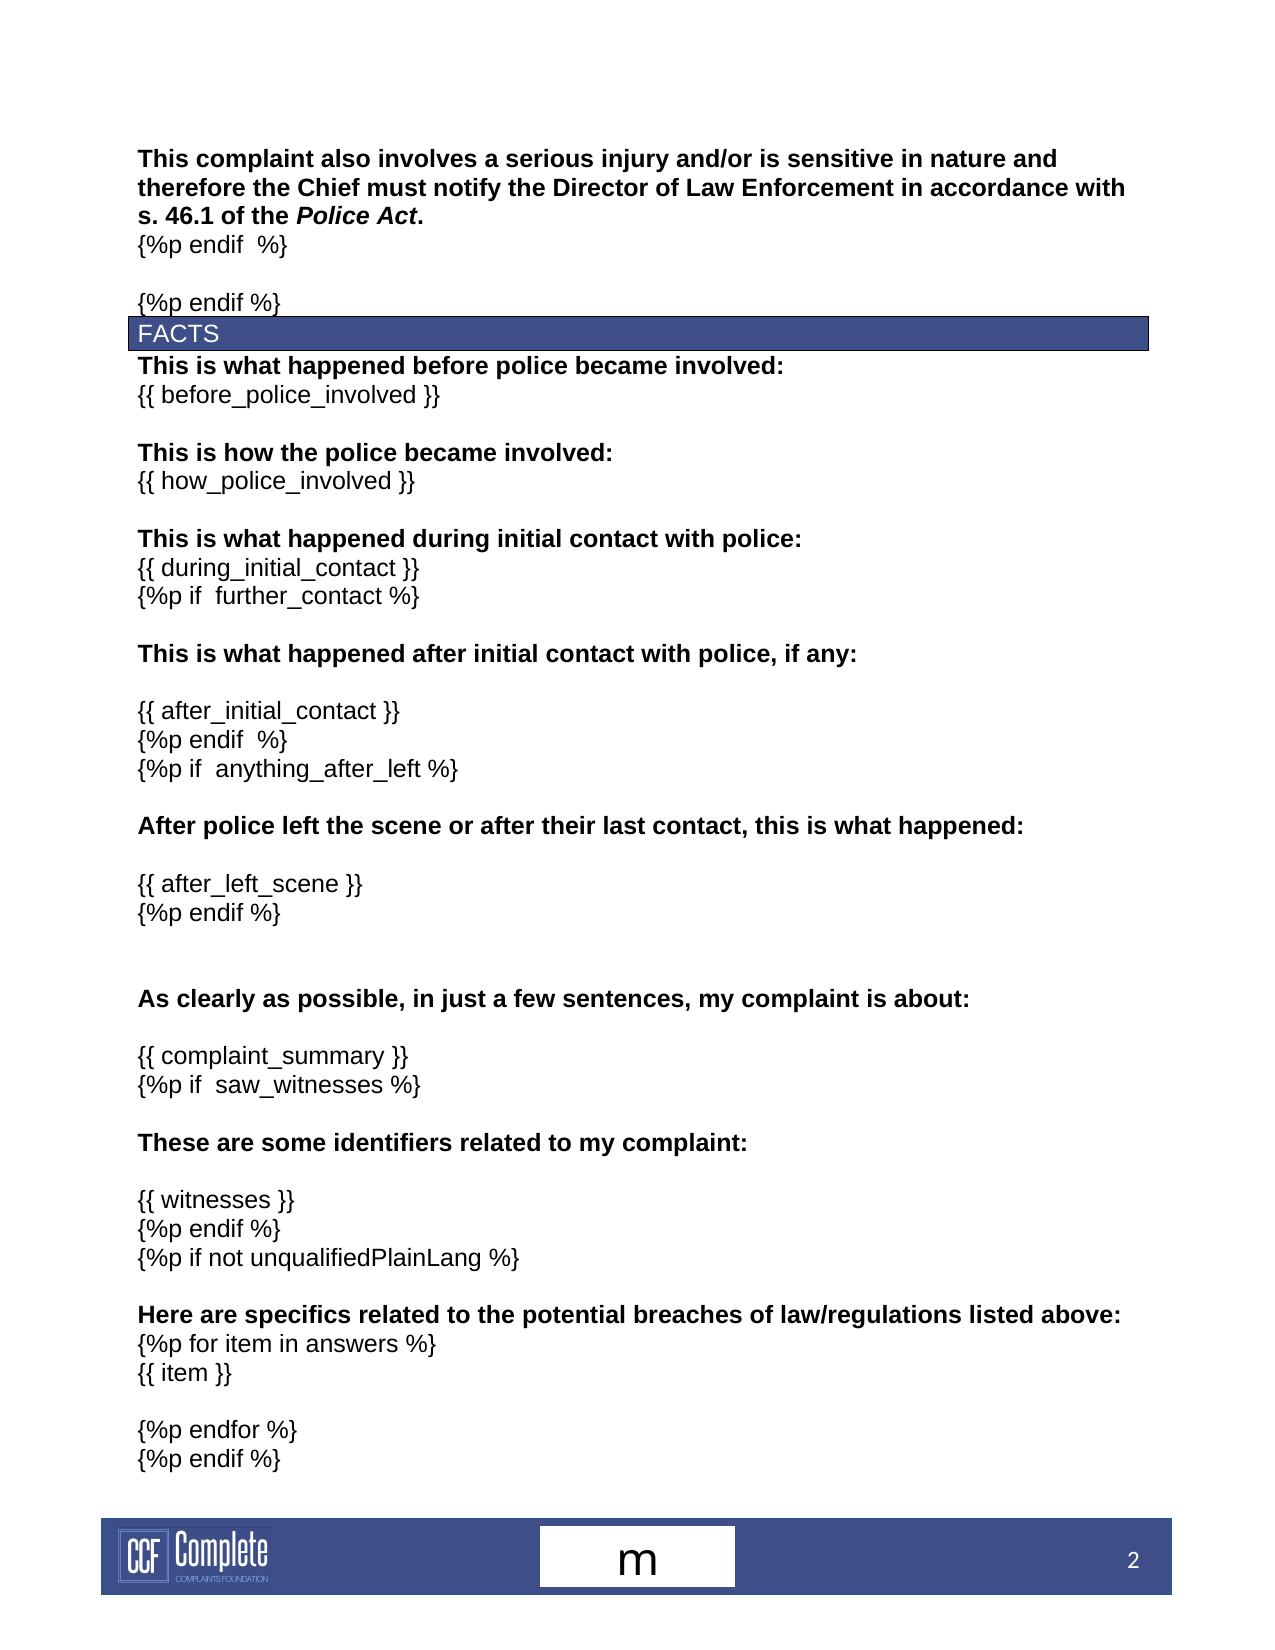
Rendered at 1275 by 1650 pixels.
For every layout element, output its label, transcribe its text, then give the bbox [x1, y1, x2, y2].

text {{ how_police_involved }} [137, 466, 1139, 495]
text This is what happened before police became involved: [137, 351, 1139, 380]
text {%p if further_contact %} [137, 581, 1139, 610]
text {%p endif %} [137, 287, 1139, 316]
text Here are specifics related to the potential breaches of law/regulations listed above: [137, 1300, 1139, 1329]
text {%p endif %} [137, 230, 1139, 259]
text {{ complaint_summary }} [137, 1041, 1139, 1070]
text {{ item }} [137, 1357, 1139, 1386]
text {%p endfor %} [137, 1415, 1139, 1444]
text {%p if not unqualifiedPlainLang %} [137, 1242, 1139, 1271]
picture [115, 1526, 271, 1587]
text {{ after_initial_contact }} [137, 696, 1139, 725]
text FACTS [129, 317, 1148, 350]
text {{ after_left_scene }} [137, 869, 1139, 897]
text This complaint also involves a serious injury and/or is sensitive in nature and therefore the Chief must notify the Director of Law Enforcement in accordance with s. 46.1 of the Police Act. [137, 144, 1139, 230]
text {{ before_police_involved }} [137, 380, 1139, 409]
text {%p endif %} [137, 1444, 1139, 1472]
text {{ witnesses }} [137, 1185, 1139, 1214]
text {%p endif %} [137, 897, 1139, 926]
text {%p endif %} [137, 1214, 1139, 1242]
text {%p if saw_witnesses %} [137, 1070, 1139, 1099]
text After police left the scene or after their last contact, this is what happened: [137, 811, 1139, 840]
text {%p endif %} [137, 725, 1139, 754]
text This is what happened during initial contact with police: [137, 524, 1139, 552]
text As clearly as possible, in just a few sentences, my complaint is about: [137, 984, 1139, 1012]
text {{ during_initial_contact }} [137, 552, 1139, 581]
text This is what happened after initial contact with police, if any: [137, 639, 1139, 667]
text This is how the police became involved: [137, 437, 1139, 466]
text {%p if anything_after_left %} [137, 754, 1139, 782]
text {%p for item in answers %} [137, 1329, 1139, 1357]
text These are some identifiers related to my complaint: [137, 1127, 1139, 1156]
